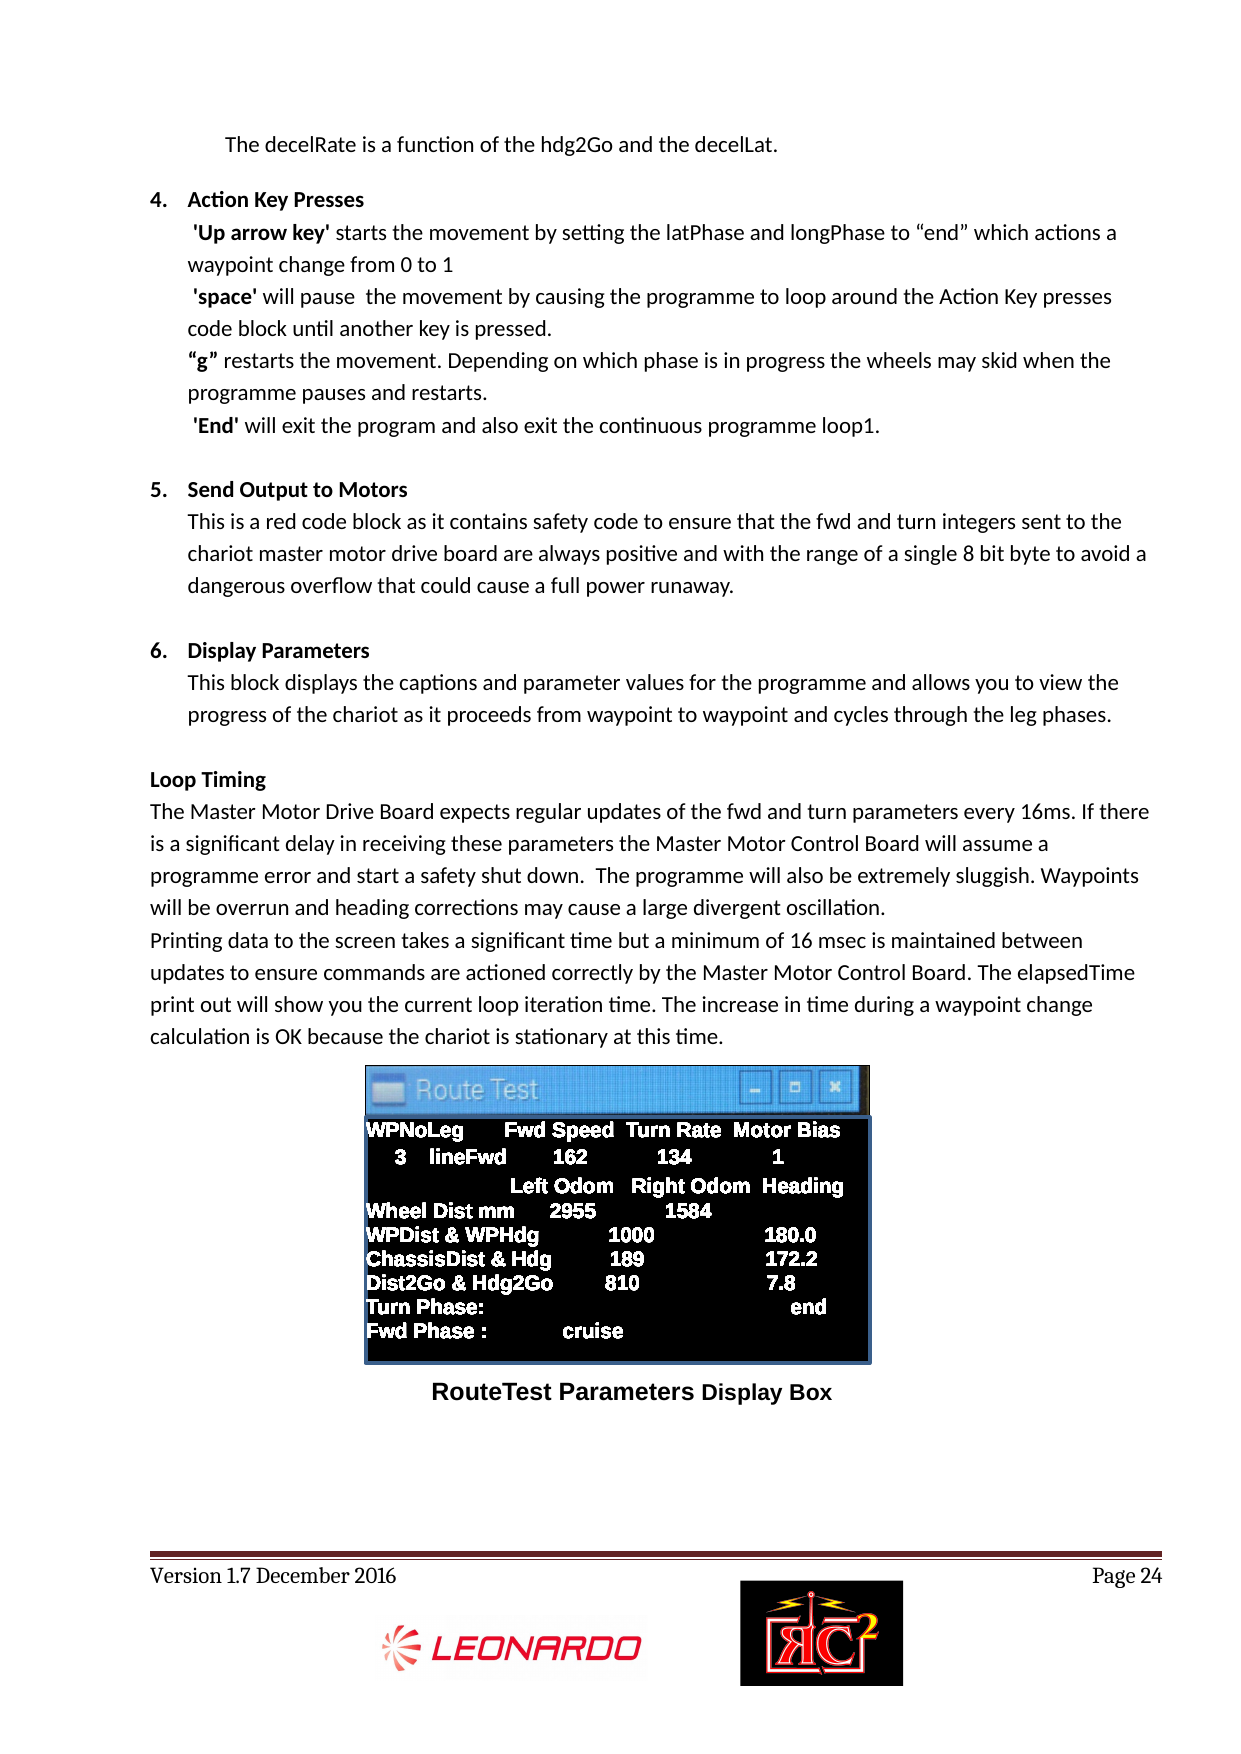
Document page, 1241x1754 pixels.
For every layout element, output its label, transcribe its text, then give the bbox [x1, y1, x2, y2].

text 'Up arrow key' starts the movement by setting the latPhase and longPhase to “end” which actions a waypoint change from 0 to 1 [187, 218, 1162, 278]
text This is a red code block as it contains safety code to ensure that the fwd and turn integers sent to the chariot master motor drive board are always positive and with the range of a single 8 bit byte to avoid a dangerous overflow that could cause a full power runaway. [187, 507, 1162, 600]
text “g” restarts the movement. Depending on which phase is in progress the wheels may skid when the programme pauses and restarts. [187, 346, 1162, 407]
text This block displays the captions and parameter values for the programme and allows you to view the progress of the chariot as it proceeds from waypoint to waypoint and cycles through the leg phases. [187, 668, 1162, 728]
text Loop Timing [150, 765, 1162, 793]
text 'space' will pause the movement by causing the programme to loop around the Action Key presses code block until another key is pressed. [187, 282, 1162, 342]
text The Master Motor Drive Board expects regular updates of the fwd and turn parameters every 16ms. If there is a significant delay in receiving these parameters the Master Motor Control Board will assume a programme error and start a safety shut down. The programme will also be extremely sluggish. Waypoints will be overrun and heading corrections may cause a large divergent oscillation. [150, 797, 1162, 922]
list Send Output to Motors [150, 475, 1162, 503]
picture [375, 1615, 648, 1681]
text RouteTest Parameters Display Box [150, 1377, 1162, 1406]
text The decelRate is a function of the hdg2Go and the decelLat. [225, 130, 1162, 158]
list Display Parameters [150, 636, 1162, 664]
picture [766, 1591, 879, 1675]
list Action Key Presses [150, 185, 1162, 213]
text 'End' will exit the program and also exit the continuous programme loop1. [187, 411, 1162, 439]
picture [366, 1066, 869, 1115]
text Printing data to the screen takes a significant time but a minimum of 16 msec is maintained between updates to ensure commands are actioned correctly by the Master Motor Control Board. The elapsedTime print out will show you the current loop iteration time. The increase in time during a waypoint change calculation is OK because the chariot is stationary at this time. [150, 926, 1162, 1050]
